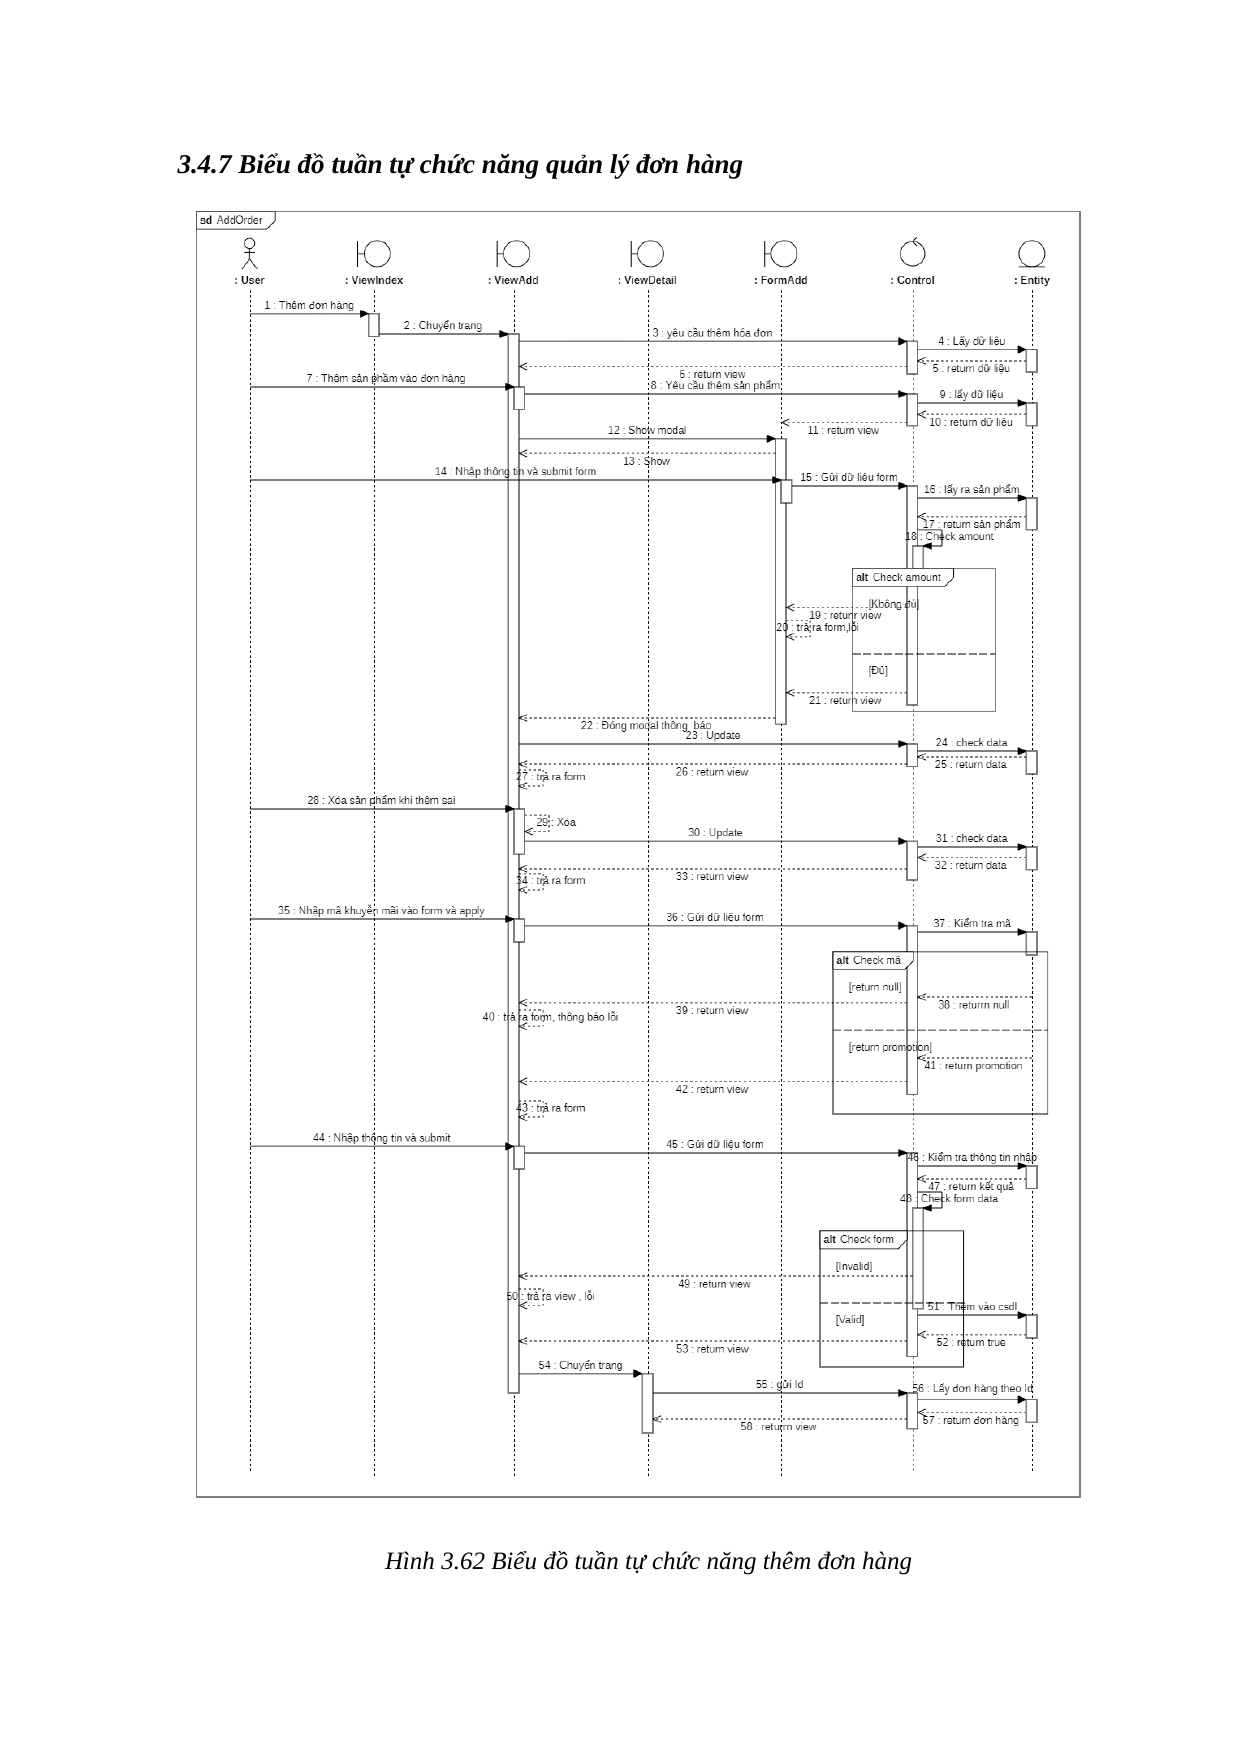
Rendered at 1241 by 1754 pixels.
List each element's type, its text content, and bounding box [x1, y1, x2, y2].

text Hình . Biểu đồ tuần tự chức năng thêm đơn hàng [177, 1546, 1122, 1574]
picture [188, 203, 1112, 1529]
subtitle Biểu đồ tuần tự chức năng quản lý đơn hàng [177, 148, 1122, 179]
